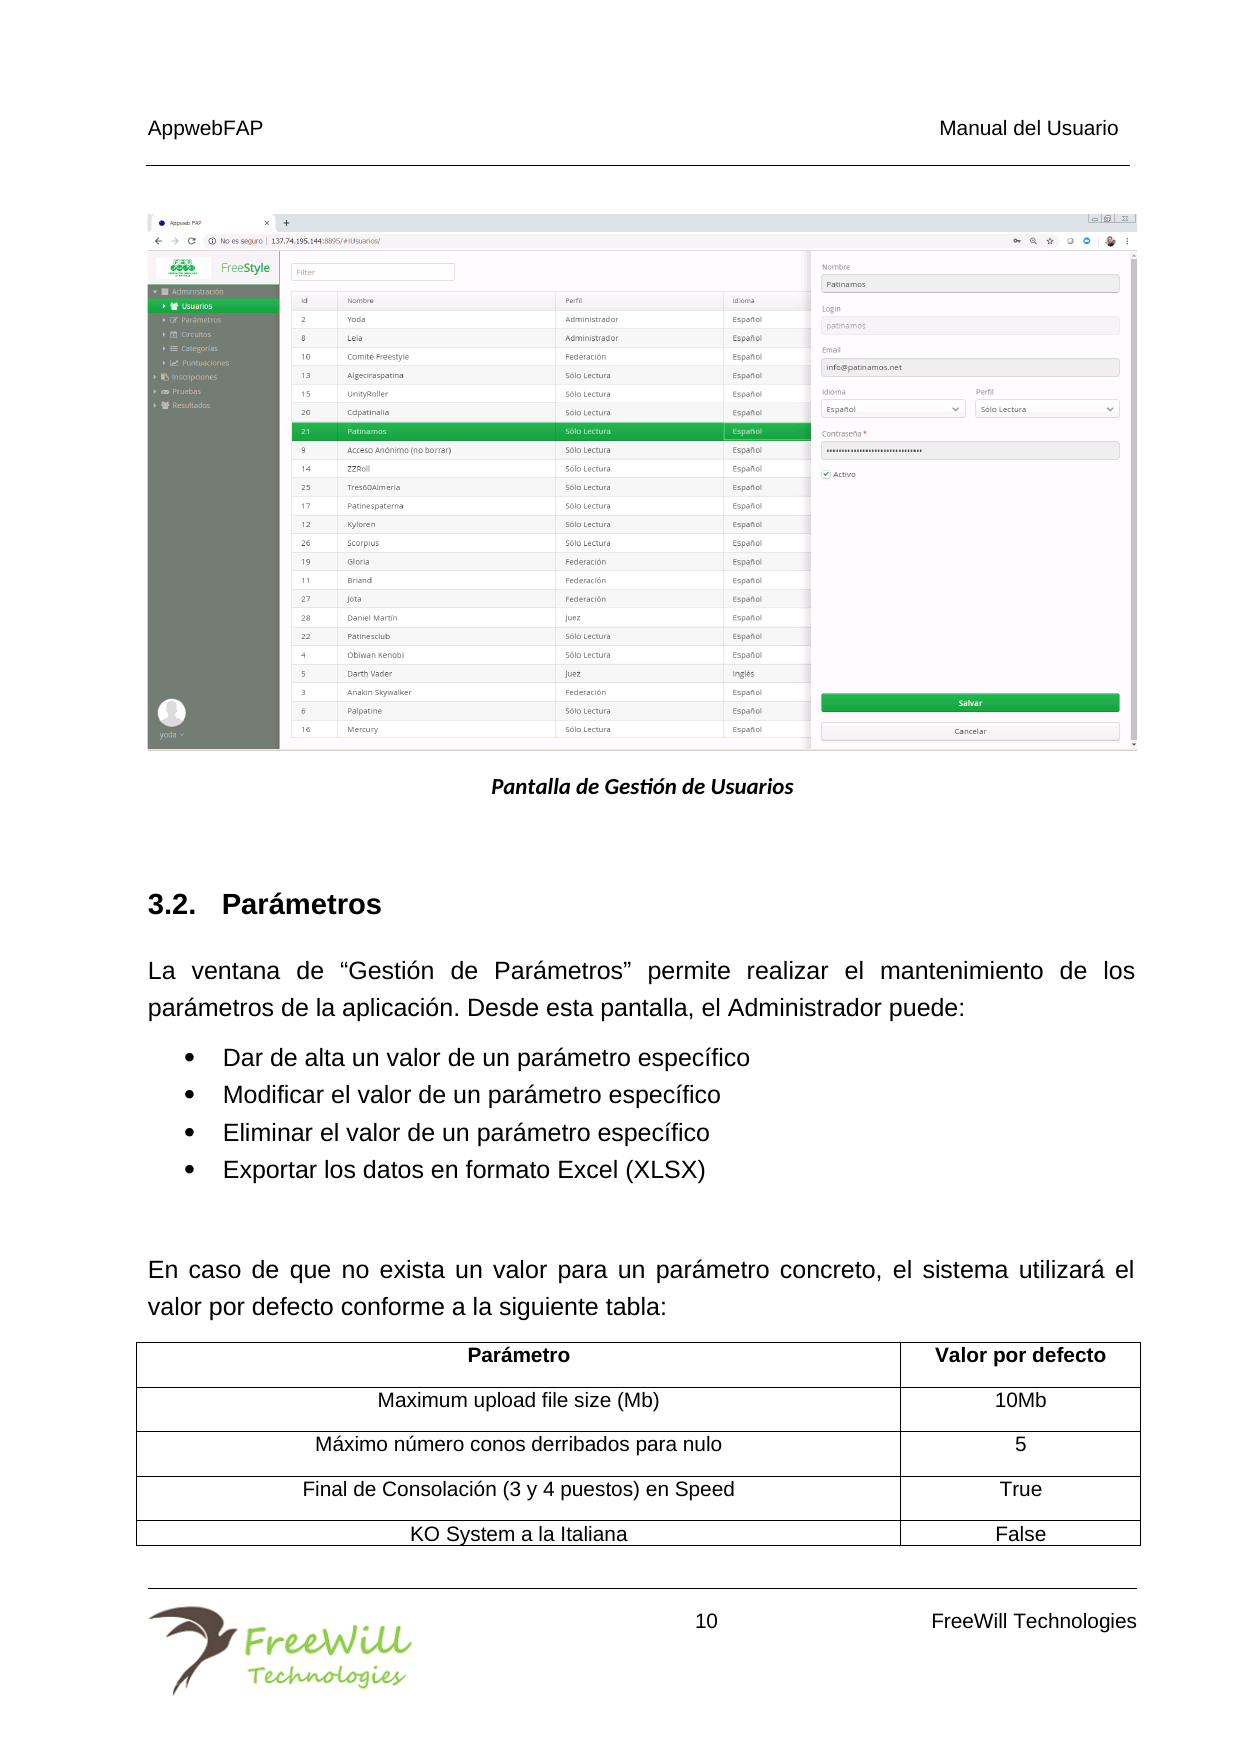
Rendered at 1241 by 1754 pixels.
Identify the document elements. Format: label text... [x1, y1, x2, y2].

table_cell Final de Consolación (3 y 4 puestos) en Speed [137, 1477, 900, 1520]
subtitle Parámetros [148, 887, 1137, 921]
table_cell KO System a la Italiana [137, 1521, 900, 1545]
table_cell 10Mb [901, 1388, 1140, 1431]
table_header Valor por defecto [901, 1343, 1140, 1387]
table_cell 5 [901, 1432, 1140, 1476]
table_header Parámetro [137, 1343, 900, 1387]
list Eliminar el valor de un parámetro específico [185, 1118, 1137, 1147]
table_cell True [901, 1477, 1140, 1520]
text La ventana de “Gestión de Parámetros” permite realizar el mantenimiento de los parámetros de la aplicación. Desde esta pantalla, el Administrador puede: [148, 956, 1137, 1022]
table_cell False [901, 1521, 1140, 1545]
list Dar de alta un valor de un parámetro específico [185, 1043, 1137, 1072]
text Pantalla de Gestión de Usuarios [148, 772, 1137, 800]
table_cell Máximo número conos derribados para nulo [137, 1432, 900, 1476]
picture [147, 214, 1138, 751]
list Modificar el valor de un parámetro específico [185, 1080, 1137, 1109]
list Exportar los datos en formato Excel (XLSX) [185, 1155, 1137, 1184]
text En caso de que no exista un valor para un parámetro concreto, el sistema utilizará el valor por defecto conforme a la siguiente tabla: [148, 1255, 1137, 1321]
picture [146, 1598, 418, 1701]
table_cell Maximum upload file size (Mb) [137, 1388, 900, 1431]
